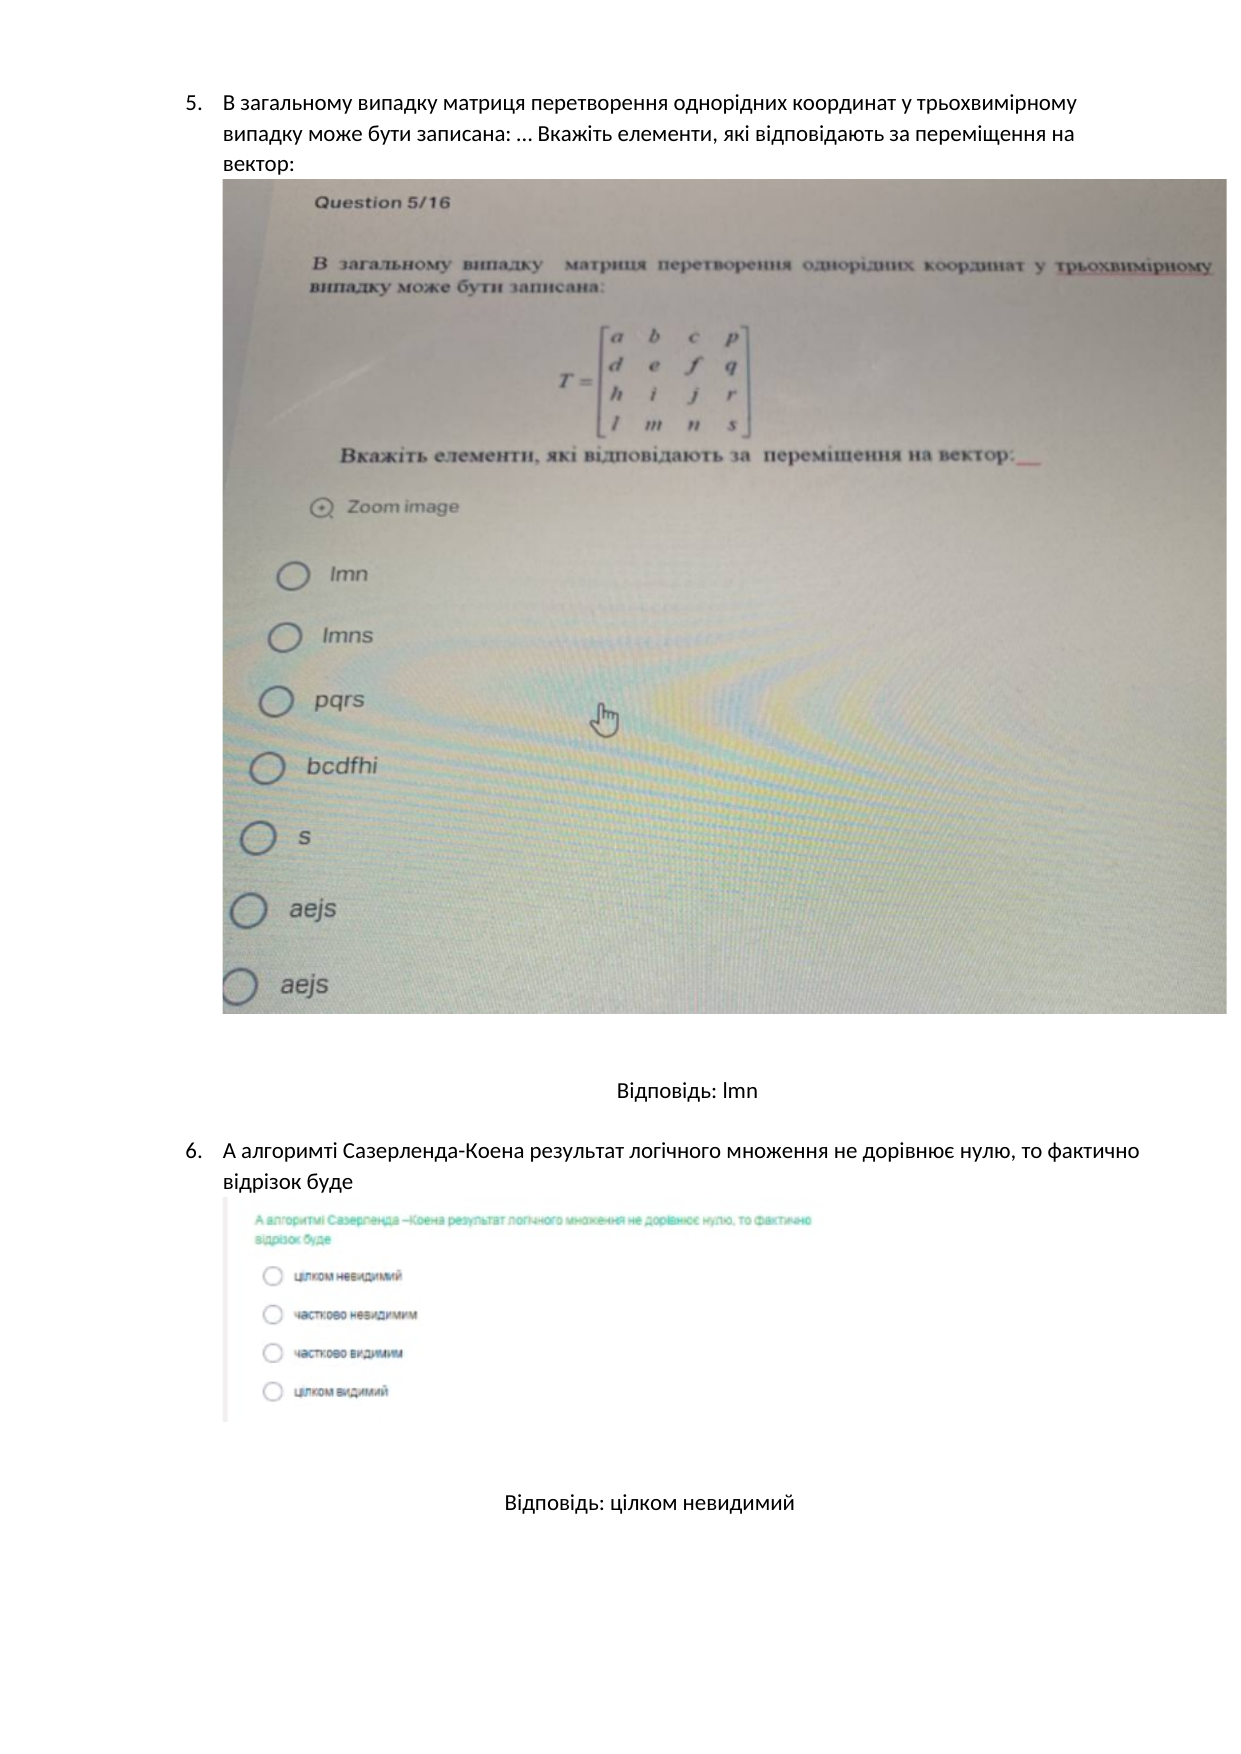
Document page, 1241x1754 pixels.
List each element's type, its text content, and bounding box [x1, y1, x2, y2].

picture [222, 1197, 846, 1422]
list В загальному випадку матриця перетворення однорідних координат у трьохвимірному випадку може бути записана: … Вкажіть елементи, які відповідають за переміщення на вектор: [185, 88, 1152, 177]
list А алгоримті Сазерленда-Коена результат логічного множення не дорівнює нулю, то фактично відрізок буде [185, 1137, 1152, 1195]
picture [222, 179, 1227, 1014]
list Відповідь: lmn [223, 1076, 1152, 1104]
text Відповідь: цілком невидимий [148, 1488, 1152, 1516]
